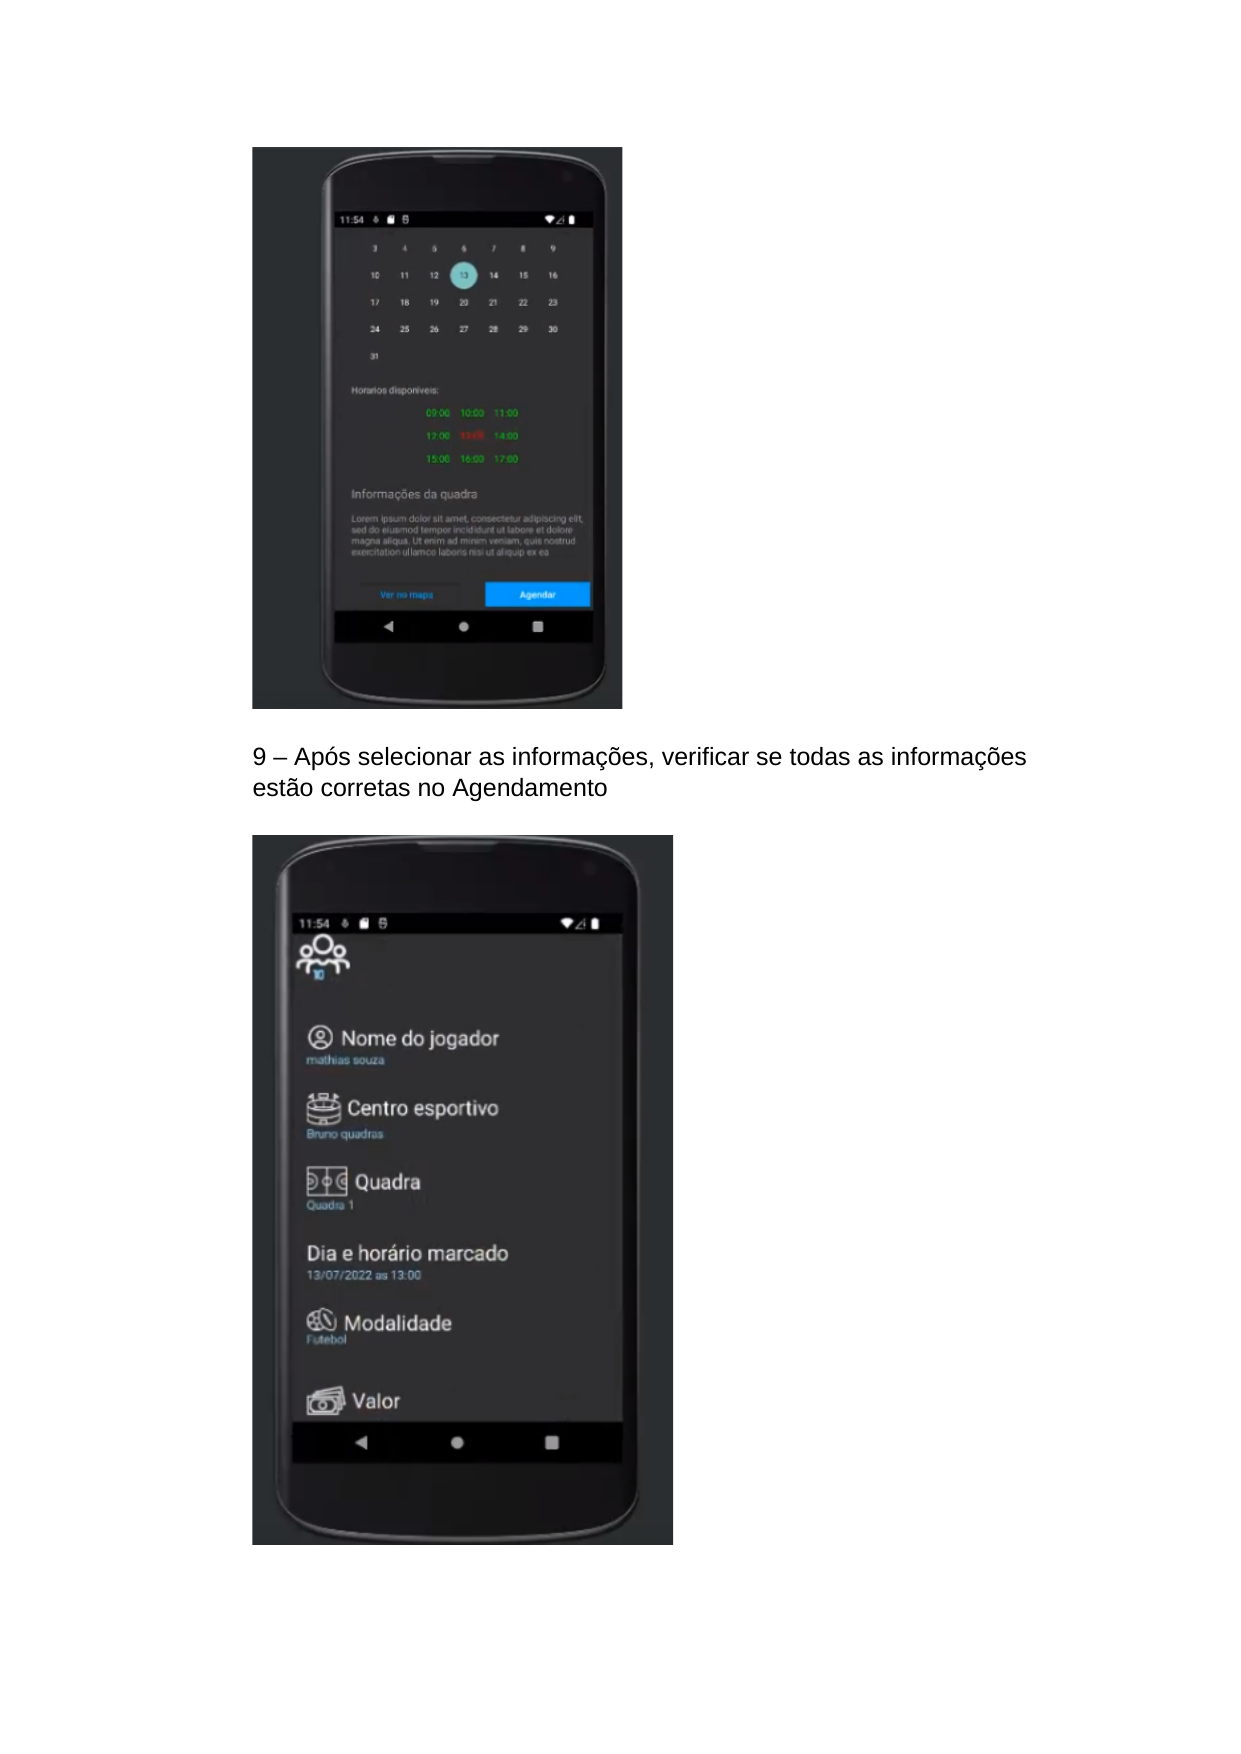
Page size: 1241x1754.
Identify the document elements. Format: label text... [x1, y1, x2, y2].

list 9 – Após selecionar as informações, verificar se todas as informações estão corretas no Agendamento [252, 742, 1063, 802]
picture [252, 835, 674, 1545]
picture [252, 147, 623, 709]
